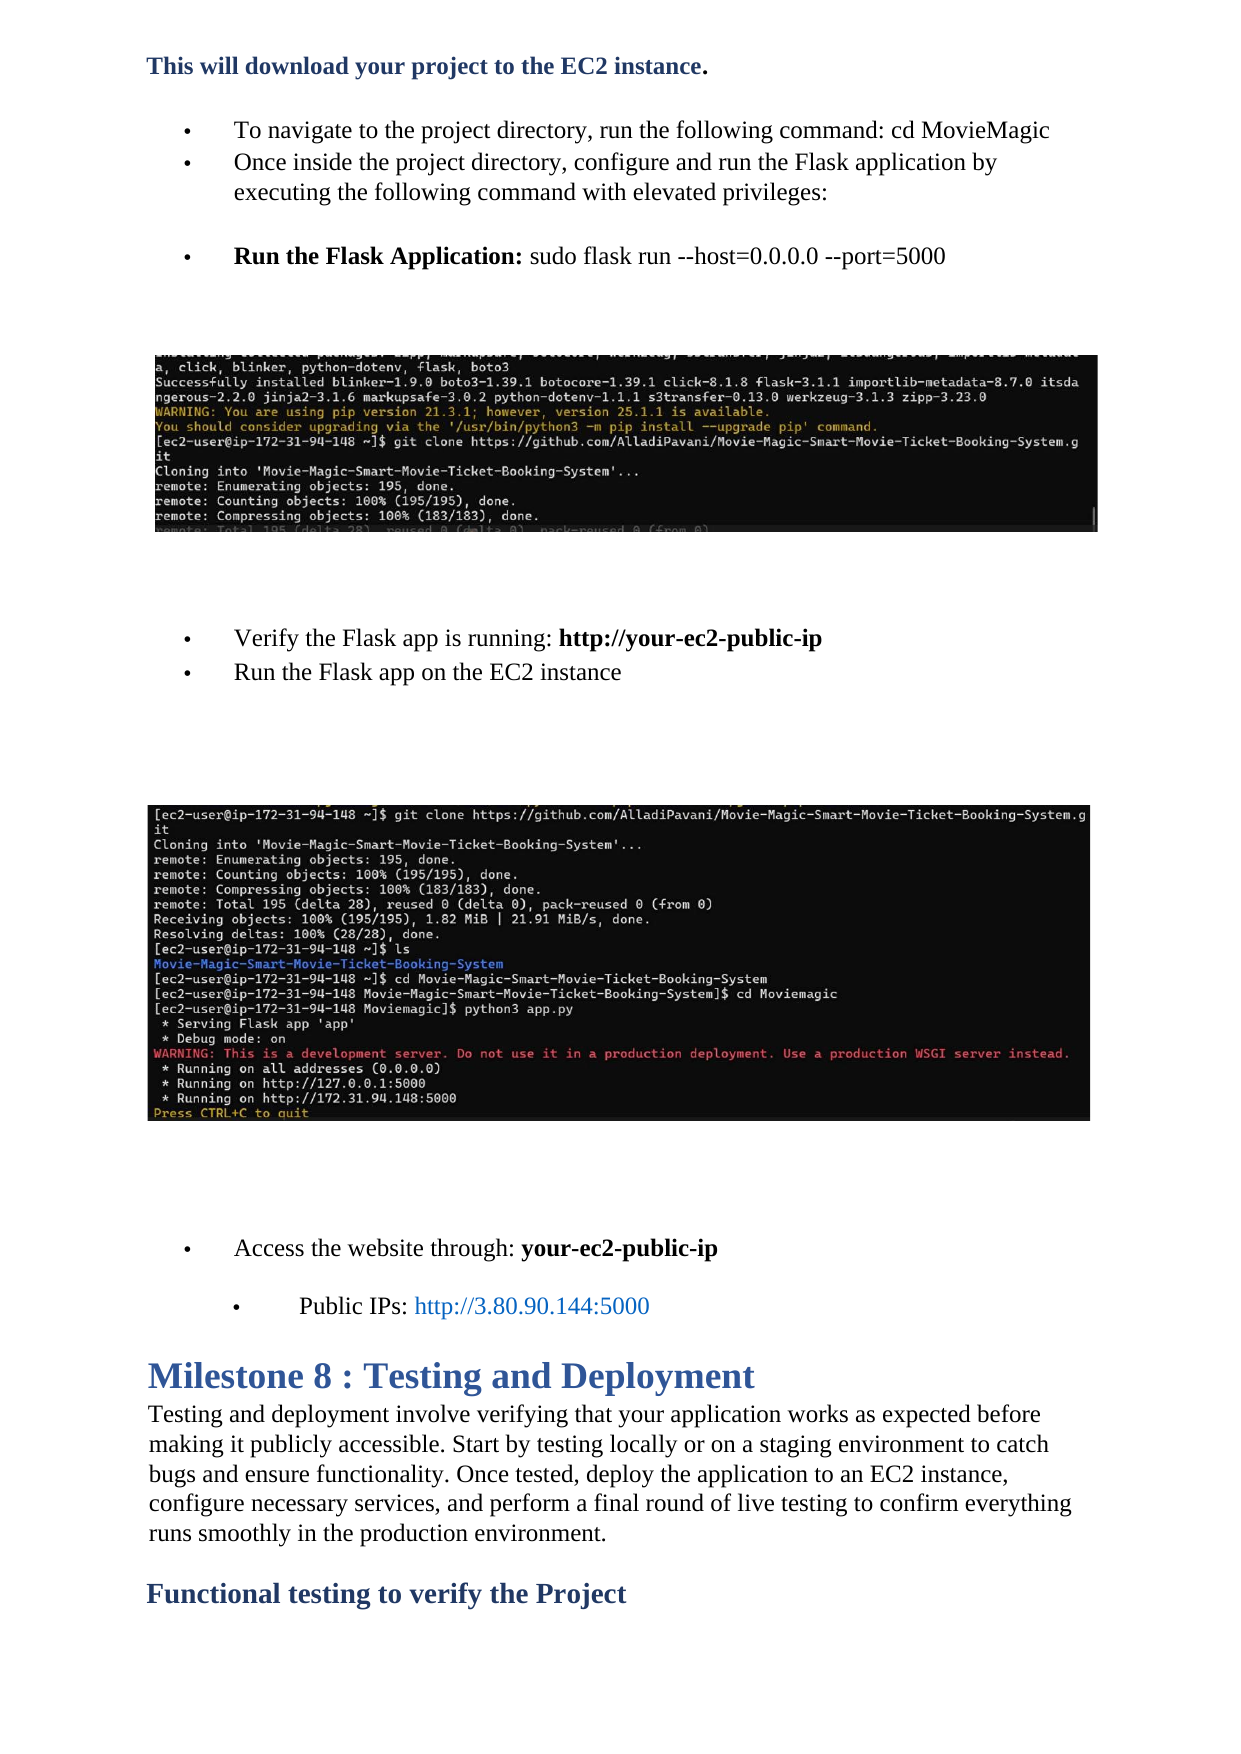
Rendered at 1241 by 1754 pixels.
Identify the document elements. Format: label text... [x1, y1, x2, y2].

text Milestone 8 : Testing and Deployment [148, 1353, 1207, 1396]
list Public IPs: http://3.80.90.144:5000 [233, 1291, 1207, 1320]
list To navigate to the project directory, run the following command: cd MovieMagic [184, 116, 1090, 144]
text Functional testing to verify the Project [146, 1576, 1207, 1609]
list Run the Flask app on the EC2 instance [184, 657, 1090, 686]
list Once inside the project directory, configure and run the Flask application by executing the following command with elevated privileges: [184, 147, 1090, 206]
list Run the Flask Application: sudo flask run --host=0.0.0.0 --port=5000 [184, 241, 1090, 270]
list Verify the Flask app is running: http://your-ec2-public-ip [184, 623, 1090, 652]
picture [155, 355, 1098, 532]
list Access the website through: your-ec2-public-ip [184, 1233, 1090, 1262]
text Testing and deployment involve verifying that your application works as expected before making it publicly accessible. Start by testing locally or on a staging environment to catch bugs and ensure functionality. Once tested, deploy the application to an EC2 instance, configure necessary services, and perform a final round of live testing to confirm everything runs smoothly in the production environment. [148, 1399, 1090, 1547]
picture [147, 805, 1091, 1121]
text This will download your project to the EC2 instance. [146, 51, 1207, 80]
